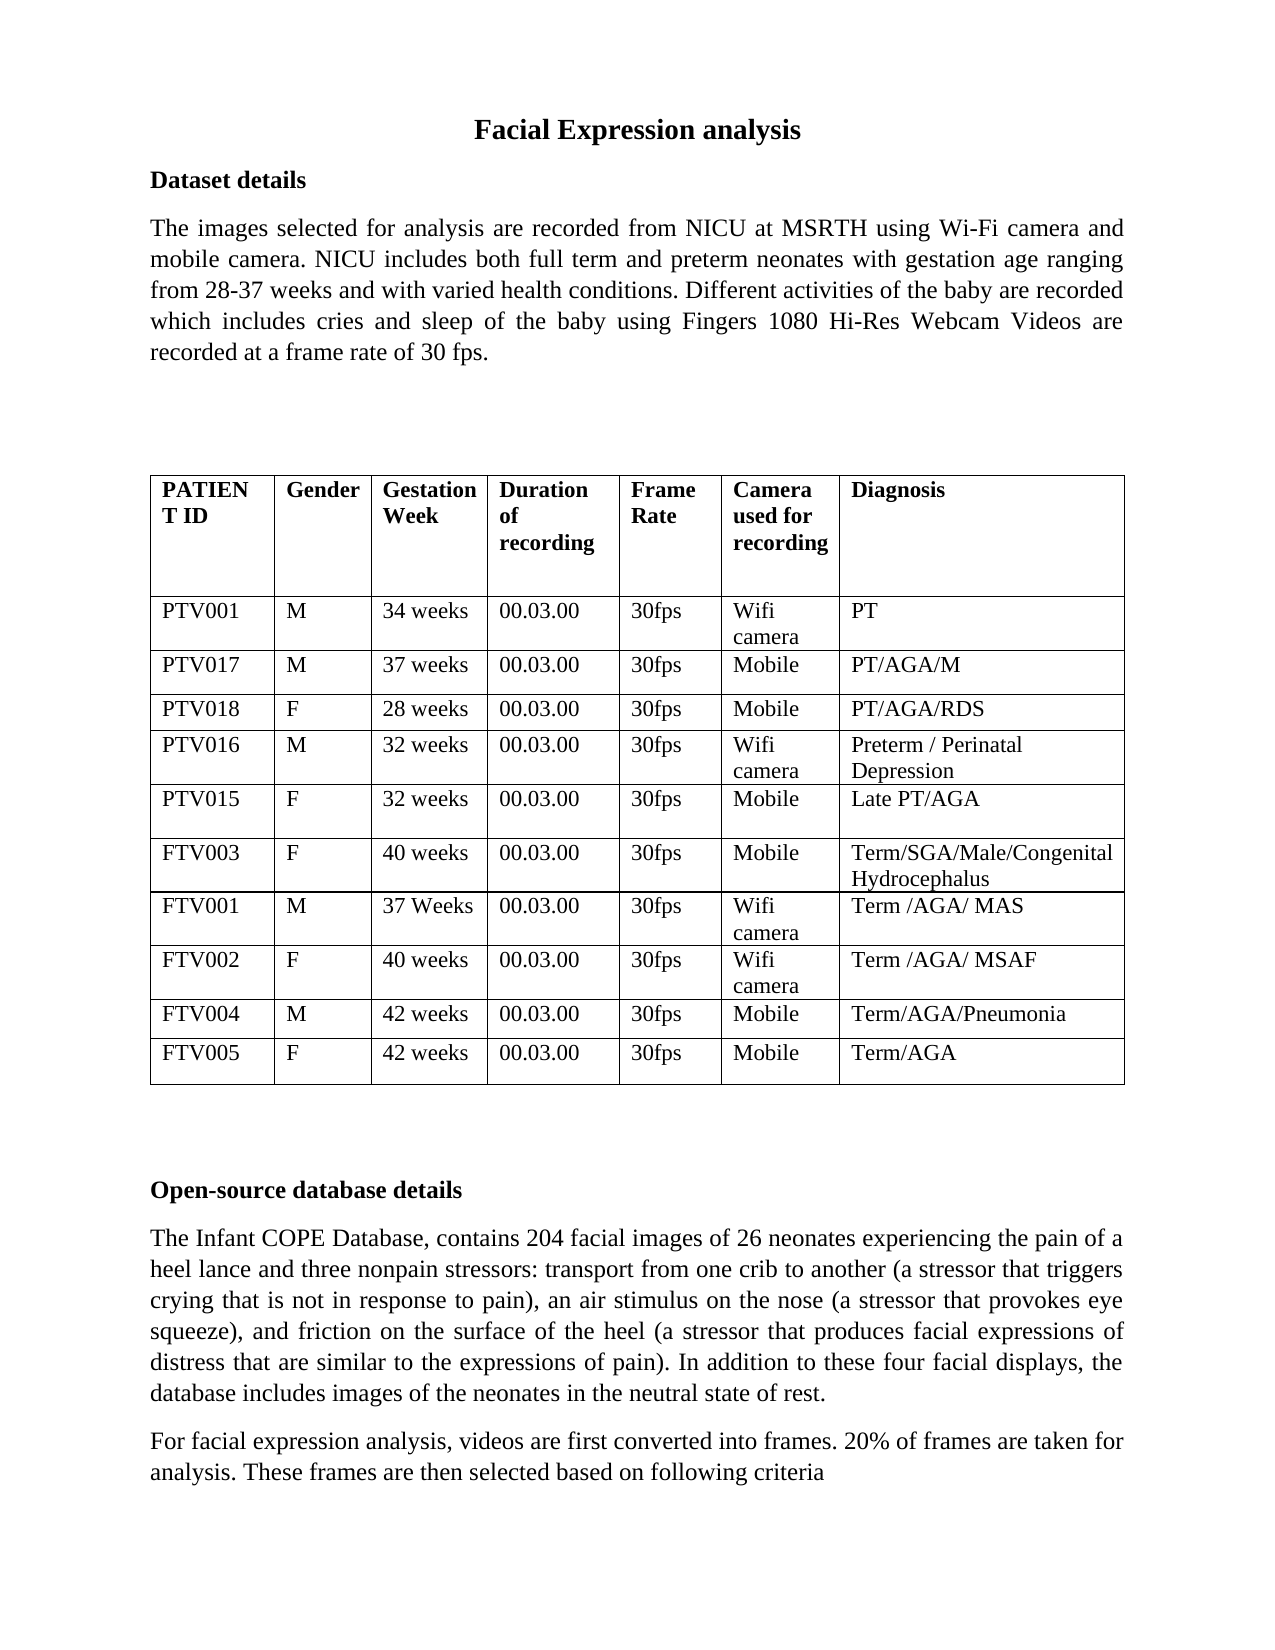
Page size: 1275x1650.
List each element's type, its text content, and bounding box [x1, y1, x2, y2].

text Dataset details [150, 165, 1125, 194]
table_cell F [275, 695, 371, 730]
table_cell 00.03.00 [488, 893, 619, 945]
table_cell 32 weeks [372, 785, 487, 838]
table_cell FTV005 [151, 1039, 274, 1084]
table_cell 37 Weeks [372, 893, 487, 945]
text Facial Expression analysis [150, 112, 1125, 146]
table_header PATIENT ID [151, 476, 274, 596]
table_cell F [275, 1039, 371, 1084]
table_cell Mobile [722, 839, 839, 891]
table_cell Mobile [722, 651, 839, 694]
table_cell M [275, 731, 371, 784]
text The images selected for analysis are recorded from NICU at MSRTH using Wi-Fi camera and mobile camera. NICU includes both full term and preterm neonates with gestation age ranging from 28-37 weeks and with varied health conditions. Different activities of the baby are recorded which includes cries and sleep of the baby using Fingers 1080 Hi-Res Webcam Videos are recorded at a frame rate of 30 fps. [150, 213, 1125, 366]
table_cell Mobile [722, 785, 839, 838]
table_cell PTV015 [151, 785, 274, 838]
table_cell 00.03.00 [488, 1039, 619, 1084]
table_header Duration of recording [488, 476, 619, 596]
table_cell PTV001 [151, 597, 274, 650]
table_cell 30fps [620, 695, 721, 730]
table_cell M [275, 597, 371, 650]
table_cell Late PT/AGA [840, 785, 1124, 838]
table_cell FTV002 [151, 946, 274, 999]
table_cell F [275, 839, 371, 891]
table_cell 00.03.00 [488, 785, 619, 838]
table_cell FTV004 [151, 1000, 274, 1038]
table_cell M [275, 651, 371, 694]
table_cell PTV018 [151, 695, 274, 730]
table_cell Term/AGA/Pneumonia [840, 1000, 1124, 1038]
text For facial expression analysis, videos are first converted into frames. 20% of frames are taken for analysis. These frames are then selected based on following criteria [150, 1426, 1125, 1486]
table_cell PTV017 [151, 651, 274, 694]
table_header Gestation Week [372, 476, 487, 596]
table_cell 37 weeks [372, 651, 487, 694]
table_cell 32 weeks [372, 731, 487, 784]
table_cell 34 weeks [372, 597, 487, 650]
table_cell PTV016 [151, 731, 274, 784]
table_cell 00.03.00 [488, 651, 619, 694]
table_cell FTV003 [151, 839, 274, 891]
table_cell Term/SGA/Male/Congenital Hydrocephalus [840, 839, 1124, 891]
table_cell Wifi camera [722, 946, 839, 999]
table_cell FTV001 [151, 893, 274, 945]
text The Infant COPE Database, contains 204 facial images of 26 neonates experiencing the pain of a heel lance and three nonpain stressors: transport from one crib to another (a stressor that triggers crying that is not in response to pain), an air stimulus on the nose (a stressor that provokes eye squeeze), and friction on the surface of the heel (a stressor that produces facial expressions of distress that are similar to the expressions of pain). In addition to these four facial displays, the database includes images of the neonates in the neutral state of rest. [150, 1223, 1125, 1407]
table_cell 30fps [620, 946, 721, 999]
table_header Camera used for recording [722, 476, 839, 596]
table_cell Wifi camera [722, 597, 839, 650]
table_cell 30fps [620, 597, 721, 650]
table_cell Term/AGA [840, 1039, 1124, 1084]
table_cell 30fps [620, 839, 721, 891]
table_cell Term /AGA/ MSAF [840, 946, 1124, 999]
table_cell PT [840, 597, 1124, 650]
table_header Diagnosis [840, 476, 1124, 596]
table_cell 00.03.00 [488, 839, 619, 891]
table_cell 28 weeks [372, 695, 487, 730]
table_cell PT/AGA/RDS [840, 695, 1124, 730]
table_header Frame Rate [620, 476, 721, 596]
table_header Gender [275, 476, 371, 596]
table_cell 00.03.00 [488, 1000, 619, 1038]
table_cell 42 weeks [372, 1039, 487, 1084]
table_cell 00.03.00 [488, 597, 619, 650]
table_cell Preterm / Perinatal Depression [840, 731, 1124, 784]
table_cell 30fps [620, 1039, 721, 1084]
table_cell Wifi camera [722, 893, 839, 945]
table_cell 00.03.00 [488, 731, 619, 784]
table_cell 00.03.00 [488, 695, 619, 730]
table_cell Term /AGA/ MAS [840, 893, 1124, 945]
table_cell F [275, 946, 371, 999]
table_cell Mobile [722, 1000, 839, 1038]
table_cell 30fps [620, 731, 721, 784]
table_cell 30fps [620, 785, 721, 838]
table_cell 42 weeks [372, 1000, 487, 1038]
table_cell 40 weeks [372, 946, 487, 999]
table_cell F [275, 785, 371, 838]
table_cell 40 weeks [372, 839, 487, 891]
table_cell Mobile [722, 1039, 839, 1084]
table_cell 30fps [620, 893, 721, 945]
table_cell Wifi camera [722, 731, 839, 784]
table_cell 00.03.00 [488, 946, 619, 999]
table_cell Mobile [722, 695, 839, 730]
text Open-source database details [150, 1175, 1125, 1204]
table_cell M [275, 1000, 371, 1038]
table_cell M [275, 893, 371, 945]
table_cell 30fps [620, 651, 721, 694]
table_cell PT/AGA/M [840, 651, 1124, 694]
table_cell 30fps [620, 1000, 721, 1038]
